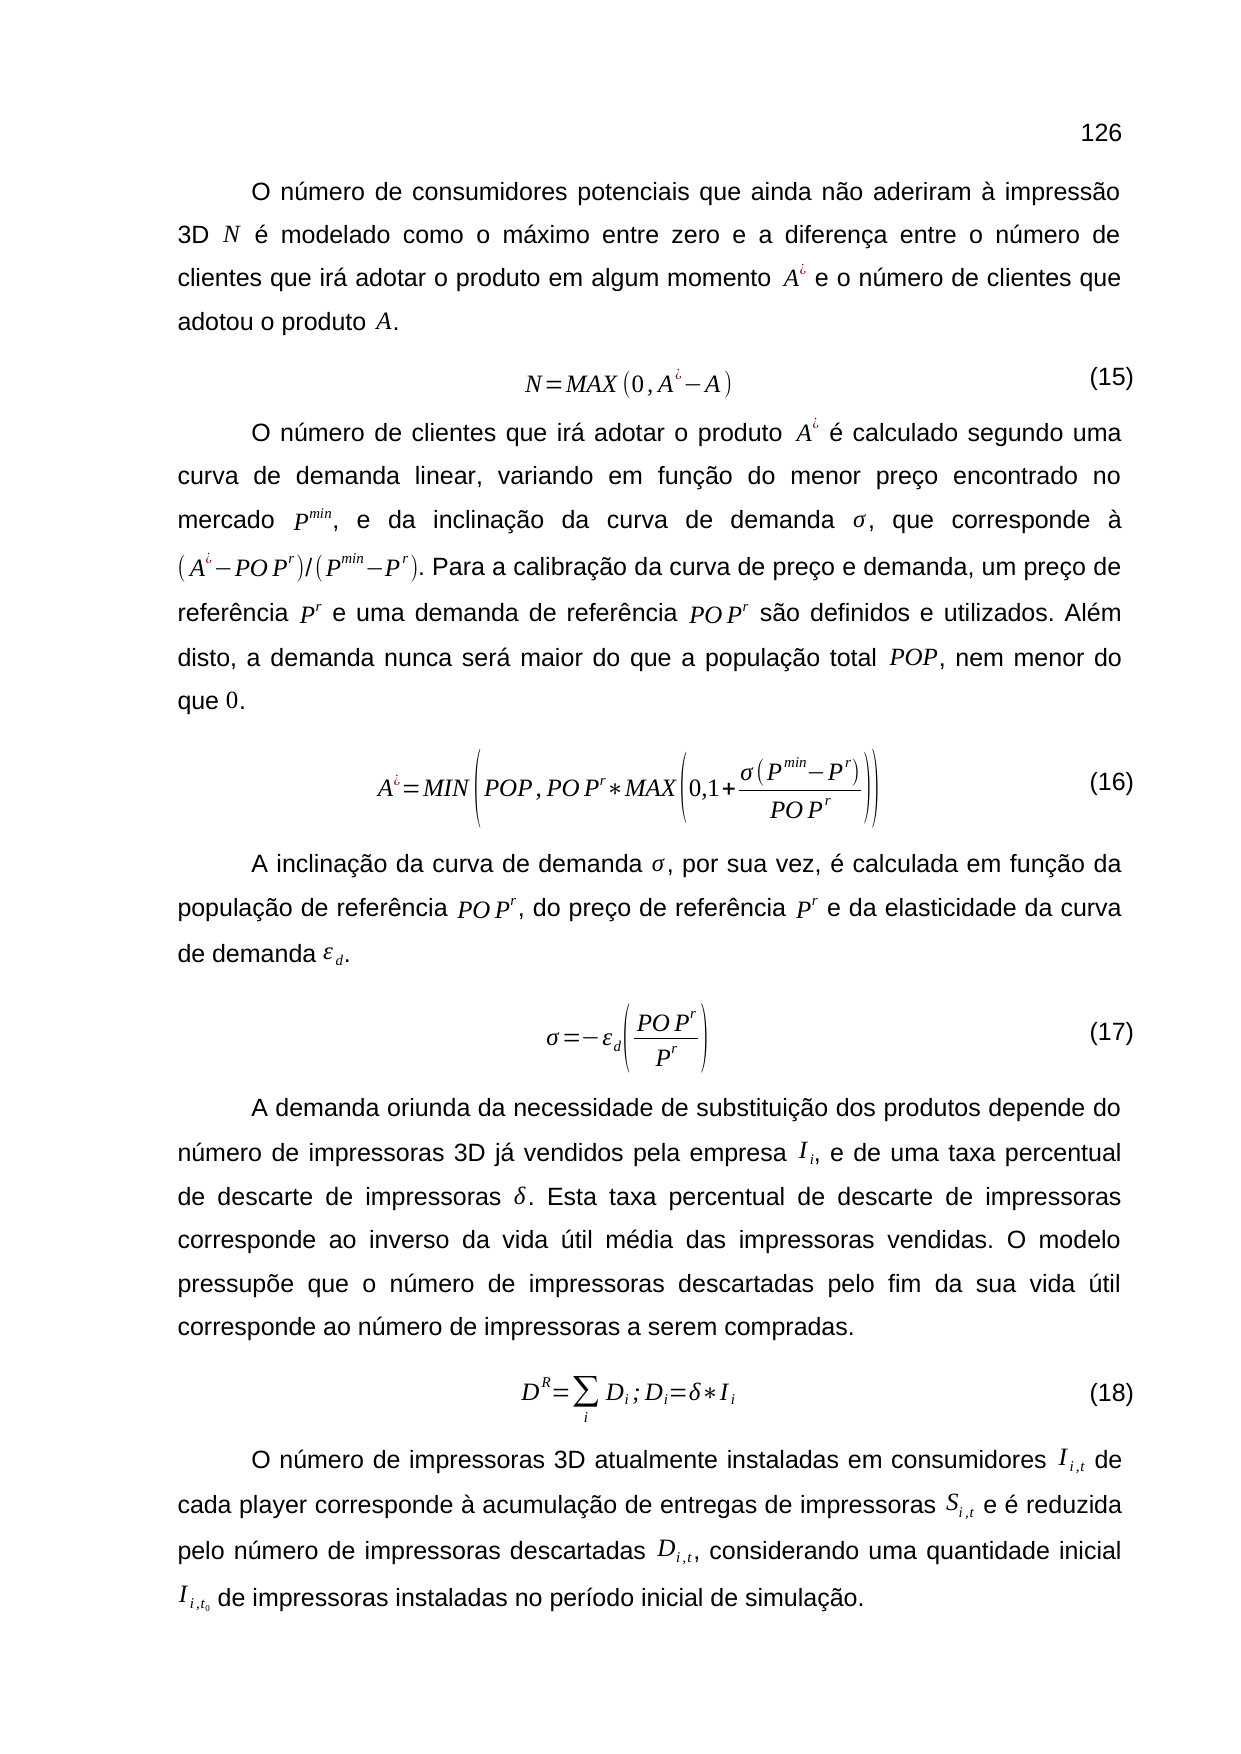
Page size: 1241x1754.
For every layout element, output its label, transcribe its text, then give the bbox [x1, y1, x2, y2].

table_header [177, 350, 1078, 418]
table_header (15) [1078, 350, 1145, 418]
text A demanda oriunda da necessidade de substituição dos produtos depende do número de impressoras 3D já vendidos pela empresa , e de uma taxa percentual de descarte de impressoras . Esta taxa percentual de descarte de impressoras corresponde ao inverso da vida útil média das impressoras vendidas. O modelo pressupõe que o número de impressoras descartadas pelo fim da sua vida útil corresponde ao número de impressoras a serem compradas. [177, 1093, 1122, 1340]
table_header [177, 983, 1078, 1093]
text O número de clientes que irá adotar o produto é calculado segundo uma curva de demanda linear, variando em função do menor preço encontrado no mercado , e da inclinação da curva de demanda , que corresponde à . Para a calibração da curva de preço e demanda, um preço de referência e uma demanda de referência são definidos e utilizados. Além disto, a demanda nunca será maior do que a população total , nem menor do que . [177, 418, 1122, 714]
text O número de consumidores potenciais que ainda não aderiram à impressão 3D é modelado como o máximo entre zero e a diferença entre o número de clientes que irá adotar o produto em algum momento e o número de clientes que adotou o produto . [177, 177, 1122, 335]
table_header (18) [1078, 1355, 1145, 1443]
text A inclinação da curva de demanda , por sua vez, é calculada em função da população de referência , do preço de referência e da elasticidade da curva de demanda . [177, 849, 1122, 969]
table_header [177, 729, 1078, 849]
table_header (16) [1078, 729, 1145, 849]
table_header (17) [1078, 983, 1145, 1093]
text O número de impressoras 3D atualmente instaladas em consumidores de cada player corresponde à acumulação de entregas de impressoras e é reduzida pelo número de impressoras descartadas , considerando uma quantidade inicial de impressoras instaladas no período inicial de simulação. [177, 1443, 1122, 1614]
table_header [177, 1355, 1078, 1443]
